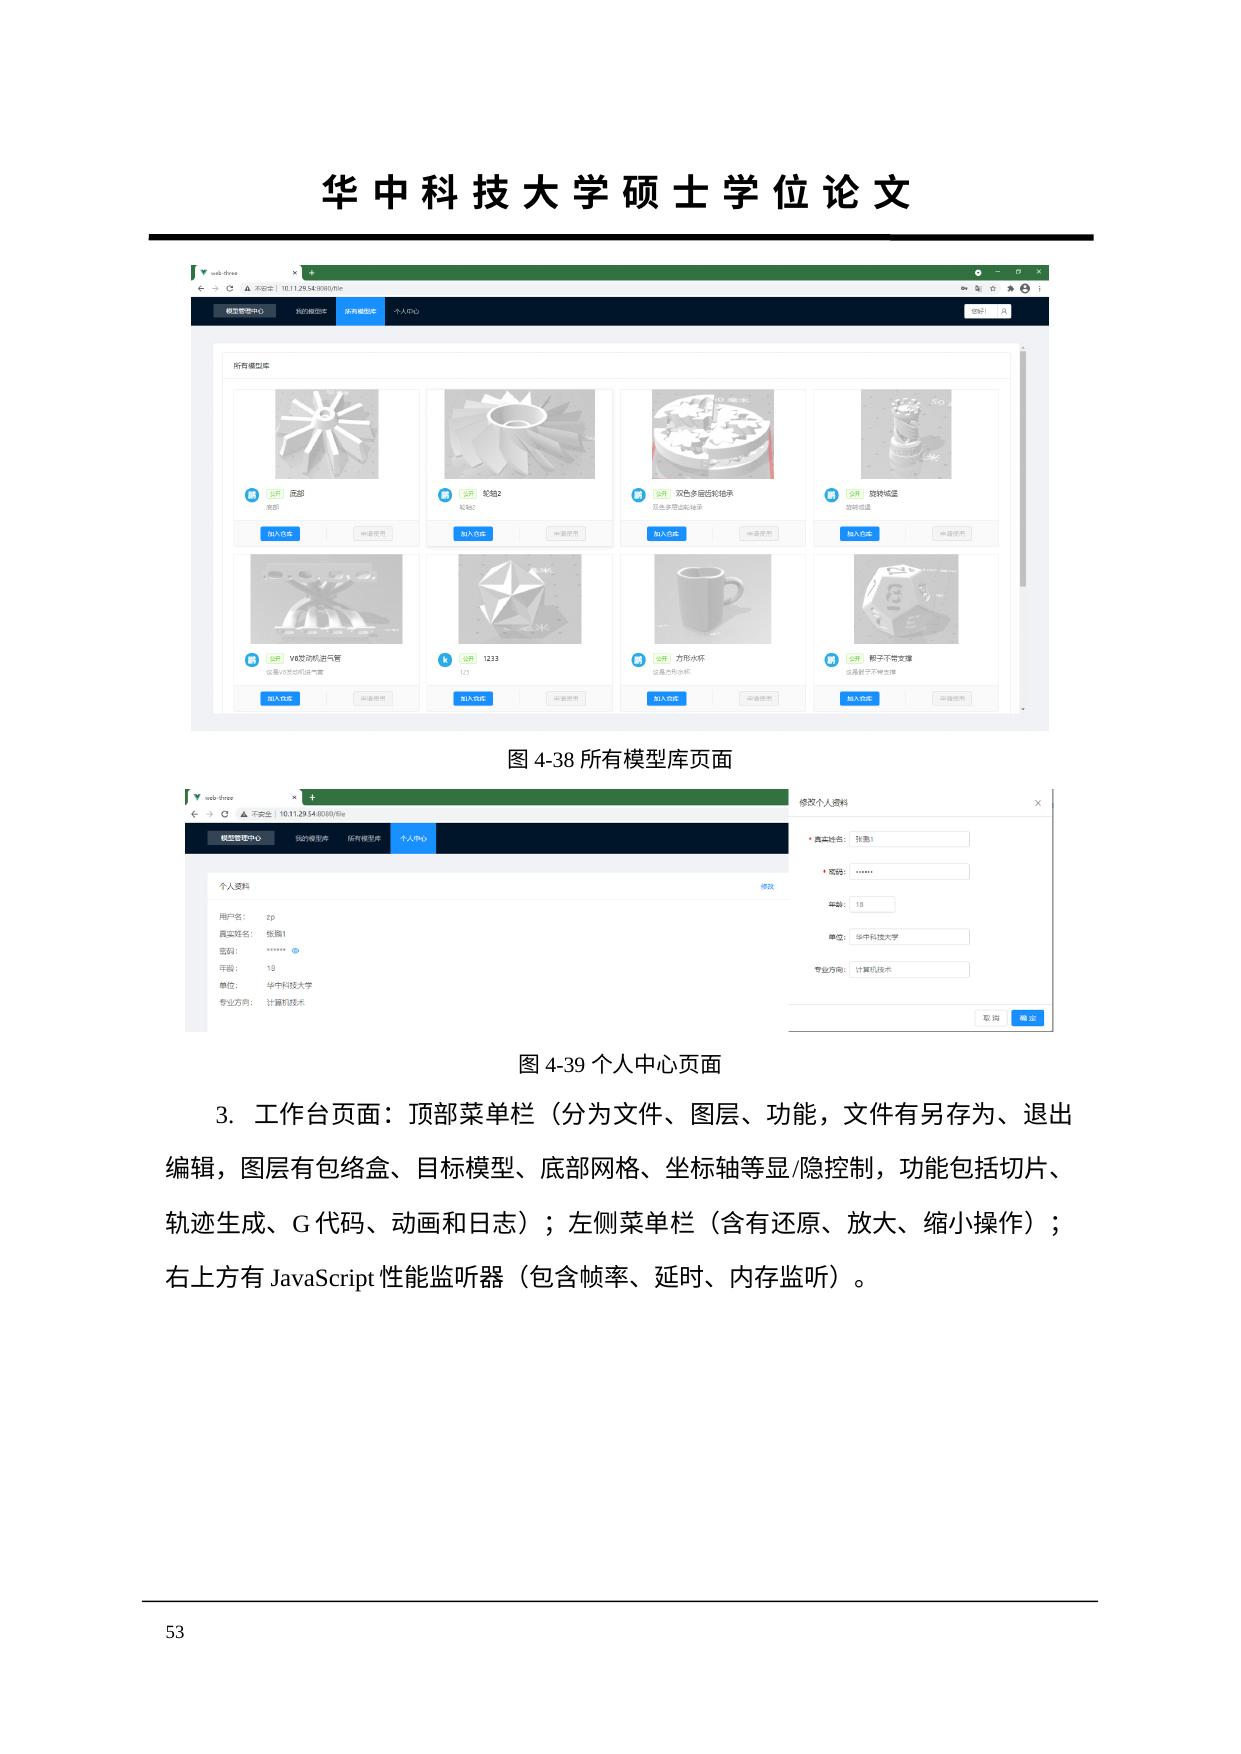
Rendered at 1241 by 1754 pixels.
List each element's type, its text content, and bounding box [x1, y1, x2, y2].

list 工作台页面：顶部菜单栏（分为文件、图层、功能，文件有另存为、退出编辑，图层有包络盒、目标模型、底部网格、坐标轴等显/隐控制，功能包括切片、轨迹生成、G代码、动画和日志）；左侧菜单栏（含有还原、放大、缩小操作）；右上方有JavaScript性能监听器（包含帧率、延时、内存监听）。 [165, 1094, 1075, 1294]
picture [184, 789, 1056, 1035]
picture [191, 265, 1049, 731]
